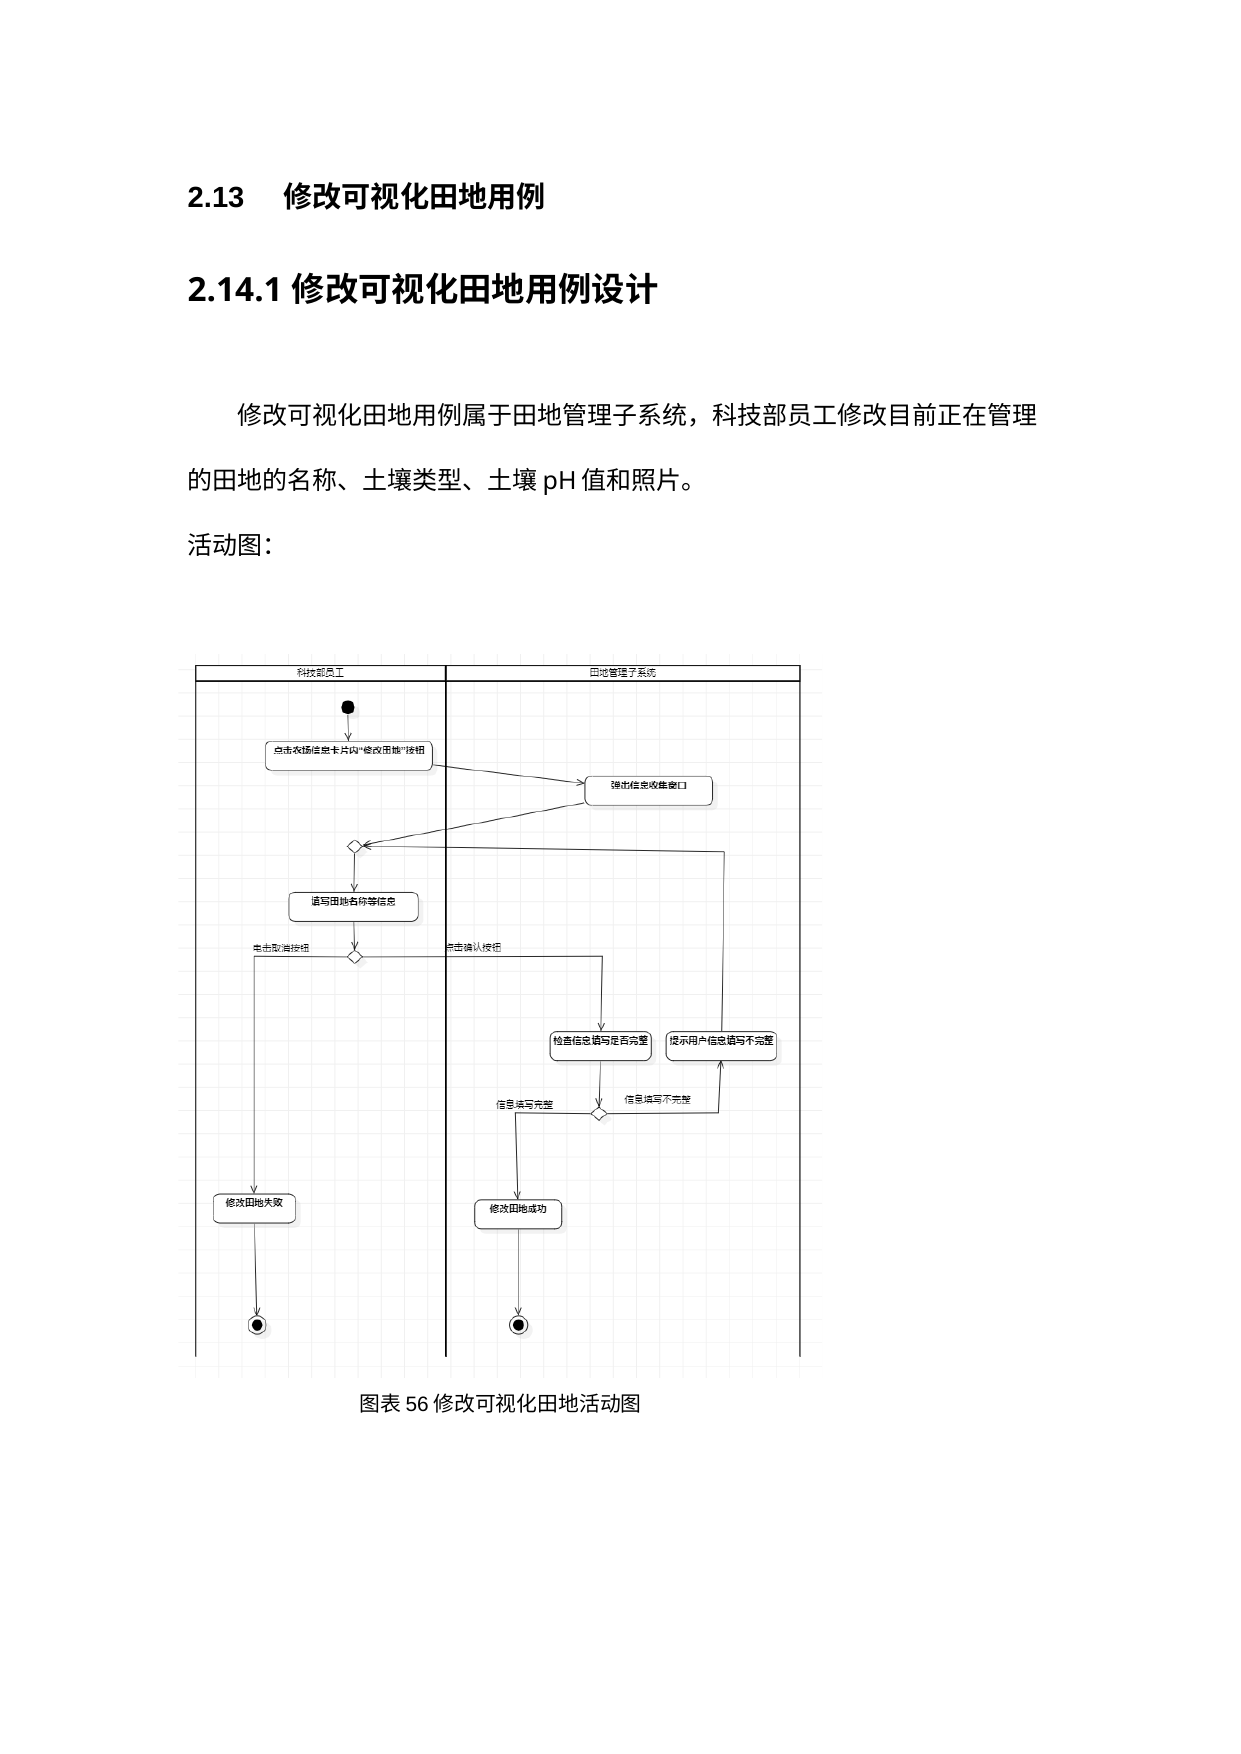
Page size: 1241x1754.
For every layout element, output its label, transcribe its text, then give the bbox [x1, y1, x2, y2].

picture [178, 654, 823, 1378]
subtitle 修改可视化田地用例 [187, 162, 1053, 227]
subtitle 2.14.1 修改可视化田地用例设计 [187, 254, 1053, 319]
text 活动图： [187, 511, 1053, 576]
text 修改可视化田地用例属于田地管理子系统，科技部员工修改目前正在管理的田地的名称、土壤类型、土壤pH值和照片。 [187, 381, 1053, 511]
